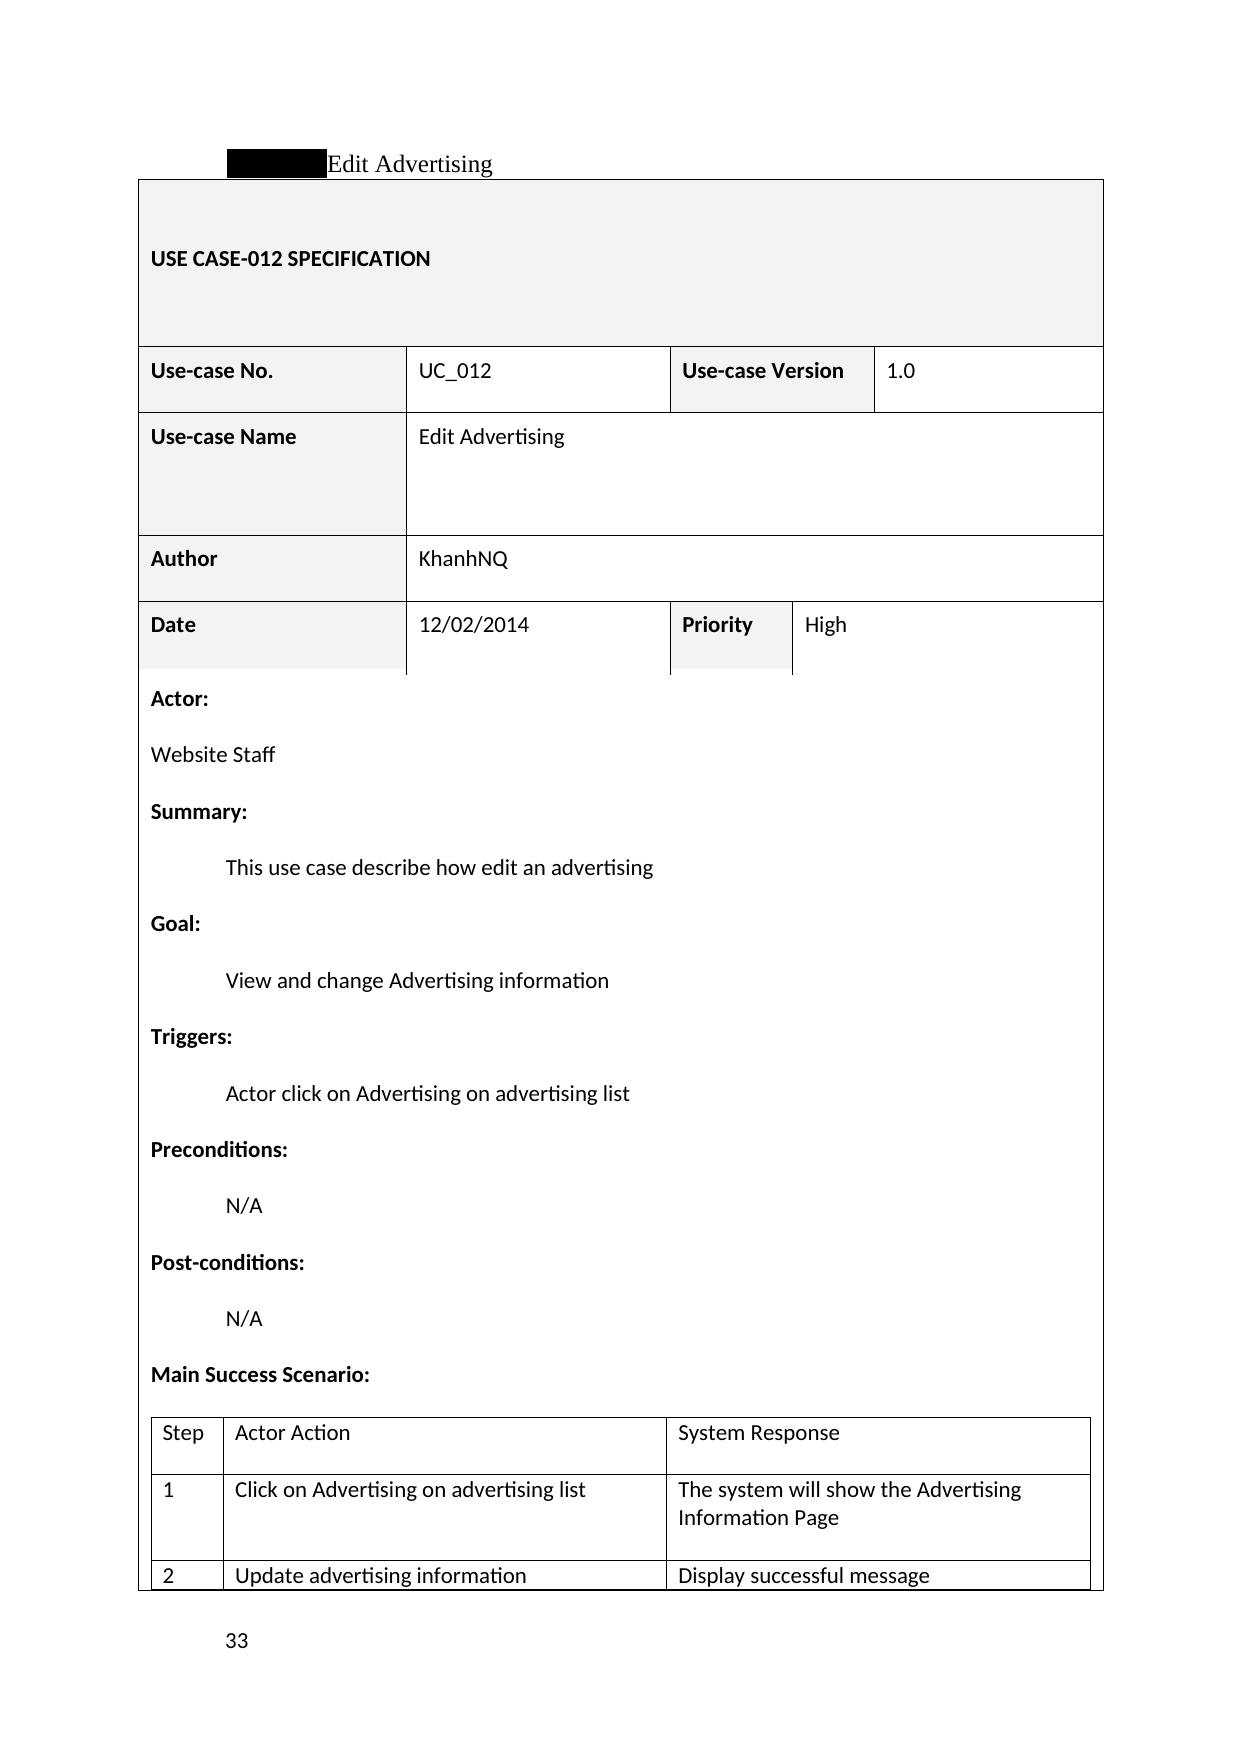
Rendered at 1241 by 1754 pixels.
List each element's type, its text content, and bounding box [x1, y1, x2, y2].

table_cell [139, 675, 1103, 1590]
table_cell High [793, 602, 1103, 669]
table_cell Edit Advertising [407, 413, 1103, 535]
table_cell KhanhNQ [407, 536, 1103, 601]
table_cell Use-case Version [671, 347, 874, 412]
subtitle Edit Advertising [327, 150, 1091, 178]
table_cell Use-case No. [139, 347, 406, 412]
table_cell Date [139, 602, 406, 669]
table_cell 1.0 [875, 347, 1103, 412]
table_cell 12/02/2014 [407, 602, 670, 669]
table_cell Priority [671, 602, 792, 669]
table_cell Use-case Name [139, 413, 406, 535]
table_header USE CASE-012 SPECIFICATION [139, 180, 1103, 346]
table_cell UC_012 [407, 347, 670, 412]
table_cell Author [139, 536, 406, 601]
